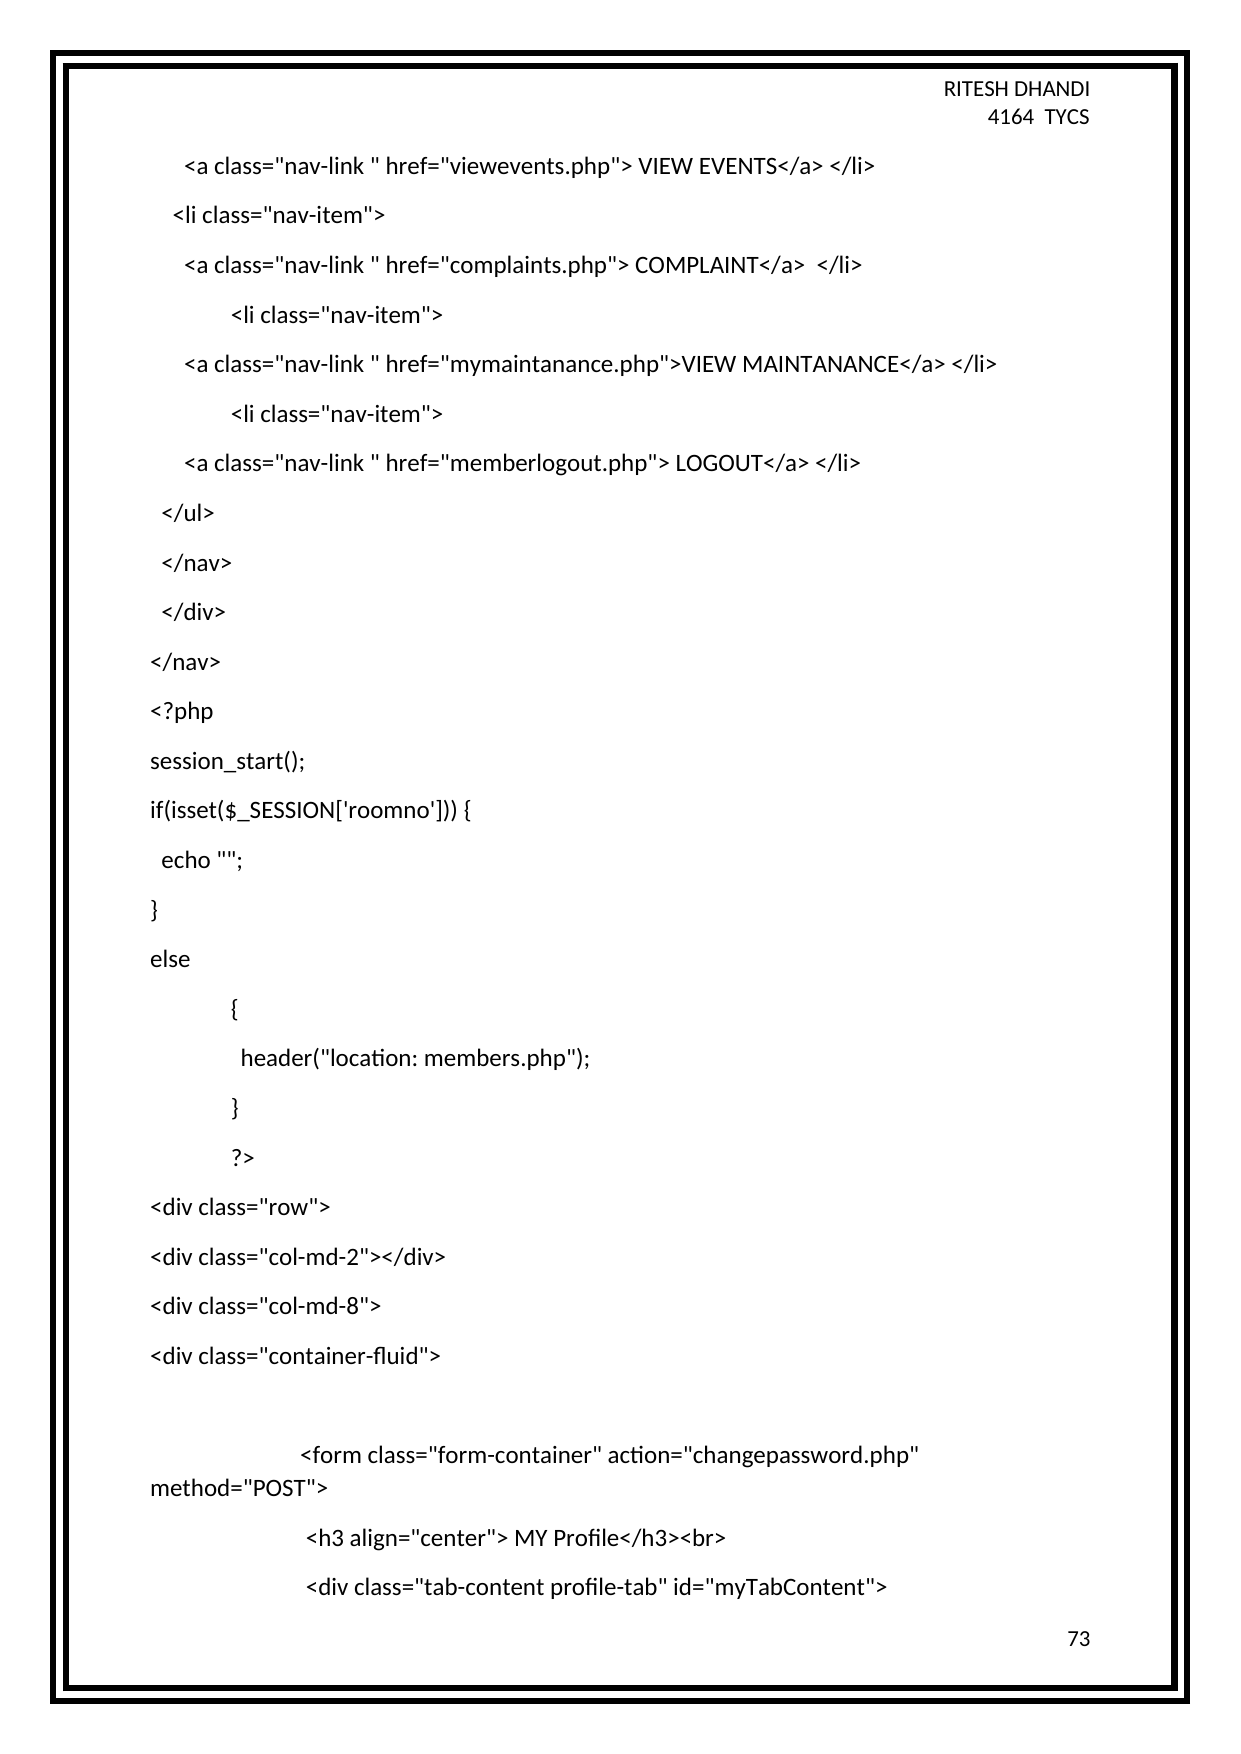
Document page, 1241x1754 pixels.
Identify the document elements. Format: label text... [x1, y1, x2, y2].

text echo ""; [150, 844, 1090, 875]
text } [150, 894, 1090, 924]
text <a class="nav-link " href="viewevents.php"> VIEW EVENTS</a> </li> [150, 150, 1090, 181]
text <a class="nav-link " href="complaints.php"> COMPLAINT</a> </li> [150, 249, 1090, 280]
text else [150, 943, 1090, 974]
text session_start(); [150, 745, 1090, 776]
text { [150, 993, 1090, 1023]
text <form class="form-container" action="changepassword.php" method="POST"> [150, 1439, 1090, 1503]
text <li class="nav-item"> [150, 398, 1090, 428]
text } [150, 1092, 1090, 1123]
text <?php [150, 695, 1090, 726]
text <li class="nav-item"> [150, 299, 1090, 329]
text <h3 align="center"> MY Profile</h3><br> [150, 1522, 1090, 1552]
text <div class="row"> [150, 1191, 1090, 1222]
text </nav> [150, 646, 1090, 676]
text </ul> [150, 497, 1090, 528]
text </nav> [150, 547, 1090, 577]
text <div class="col-md-8"> [150, 1290, 1090, 1321]
text </div> [150, 596, 1090, 627]
text <div class="container-fluid"> [150, 1340, 1090, 1371]
text <div class="tab-content profile-tab" id="myTabContent"> [150, 1571, 1090, 1602]
text header("location: members.php"); [150, 1042, 1090, 1073]
text ?> [150, 1142, 1090, 1172]
text <li class="nav-item"> [150, 199, 1090, 230]
text <a class="nav-link " href="mymaintanance.php">VIEW MAINTANANCE</a> </li> [150, 348, 1090, 379]
text if(isset($_SESSION['roomno'])) { [150, 794, 1090, 825]
text <a class="nav-link " href="memberlogout.php"> LOGOUT</a> </li> [150, 447, 1090, 478]
text <div class="col-md-2"></div> [150, 1241, 1090, 1271]
